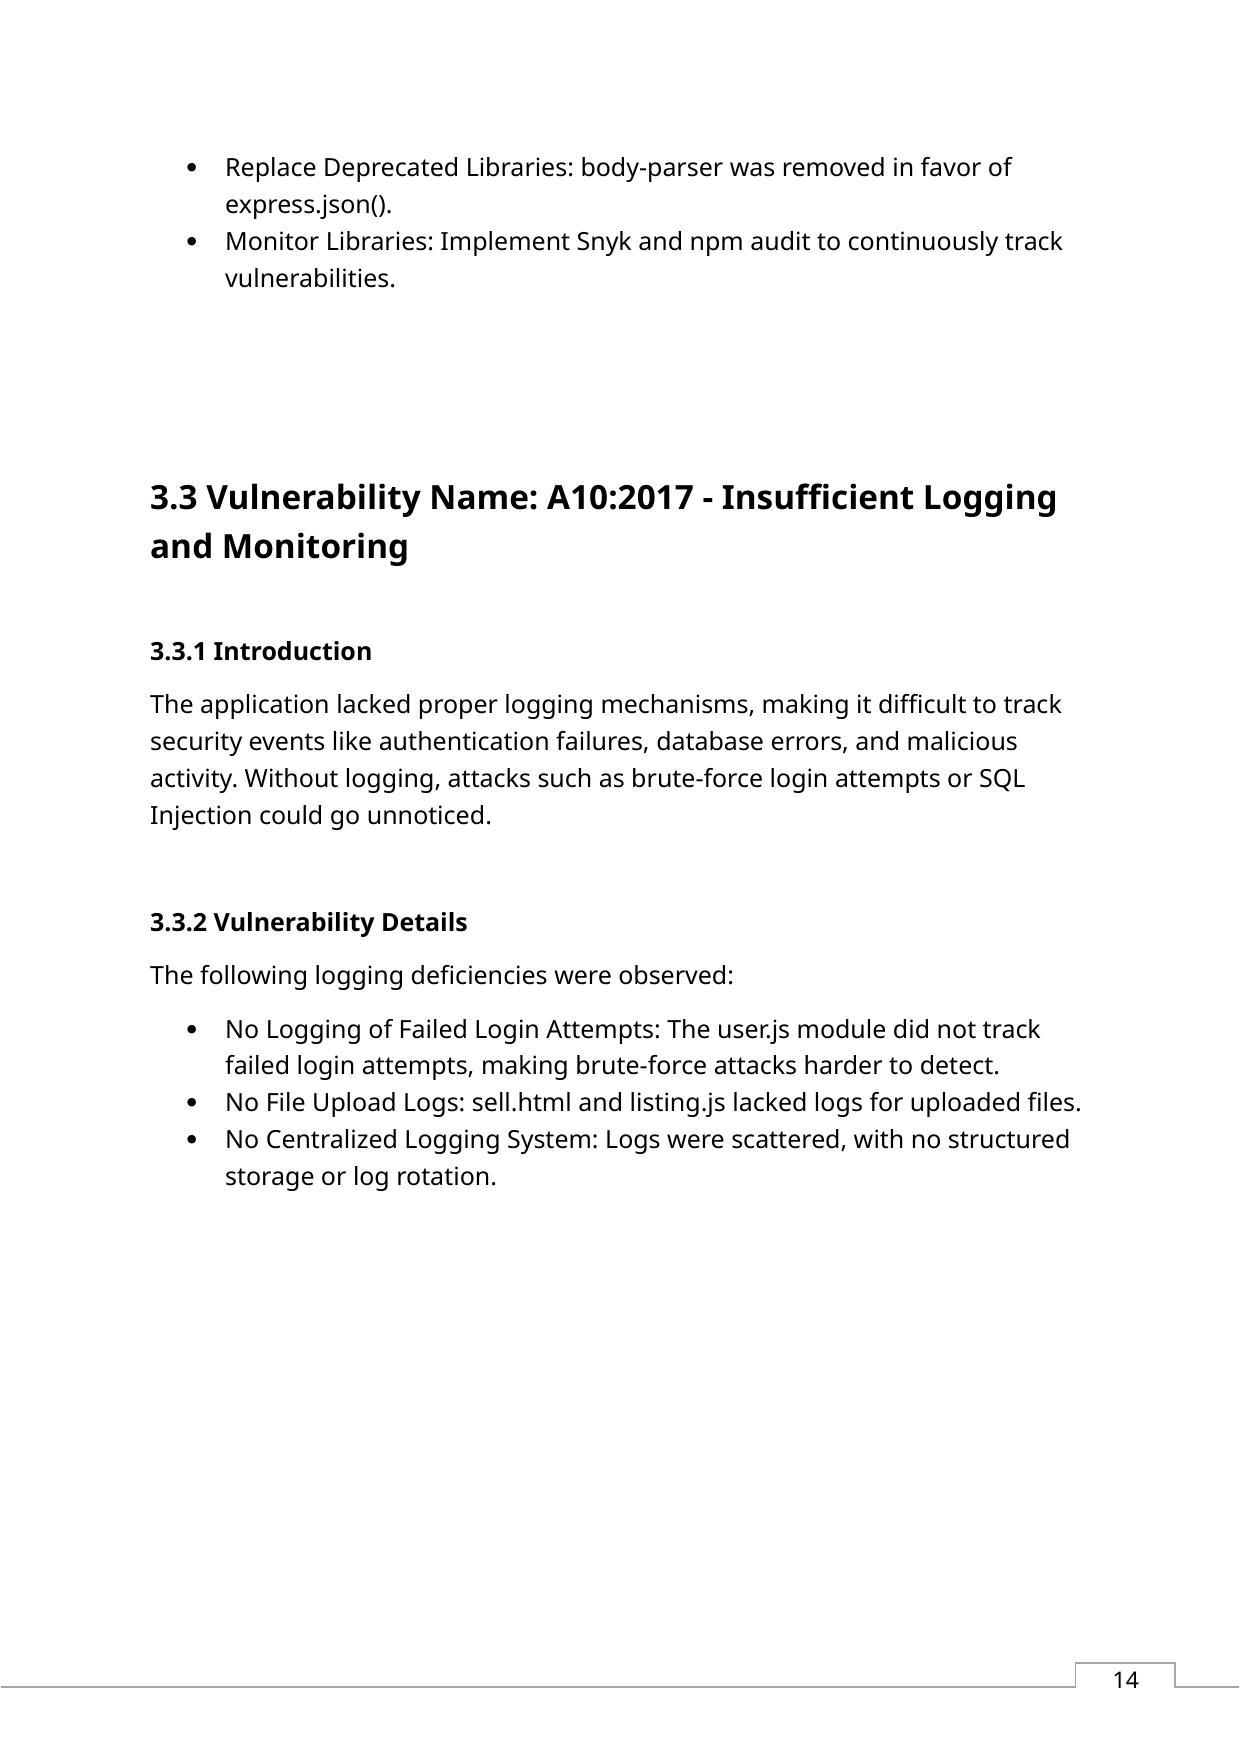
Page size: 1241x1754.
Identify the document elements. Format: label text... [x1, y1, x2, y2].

list Monitor Libraries: Implement Snyk and npm audit to continuously track vulnerabilities. [187, 223, 1090, 294]
list No Logging of Failed Login Attempts: The user.js module did not track failed login attempts, making brute-force attacks harder to detect. [187, 1011, 1090, 1082]
list Replace Deprecated Libraries: body-parser was removed in favor of express.json(). [187, 150, 1090, 221]
text The application lacked proper logging mechanisms, making it difficult to track security events like authentication failures, database errors, and malicious activity. Without logging, attacks such as brute-force login attempts or SQL Injection could go unnoticed. [150, 687, 1090, 832]
text 3.3.2 Vulnerability Details [150, 904, 1090, 938]
text 3.3.1 Introduction [150, 634, 1090, 668]
subtitle 3.3 Vulnerability Name: A10:2017 - Insufficient Logging and Monitoring [150, 474, 1090, 568]
text The following logging deficiencies were observed: [150, 958, 1090, 992]
list No File Upload Logs: sell.html and listing.js lacked logs for uploaded files. [187, 1085, 1090, 1119]
list No Centralized Logging System: Logs were scattered, with no structured storage or log rotation. [187, 1122, 1090, 1192]
